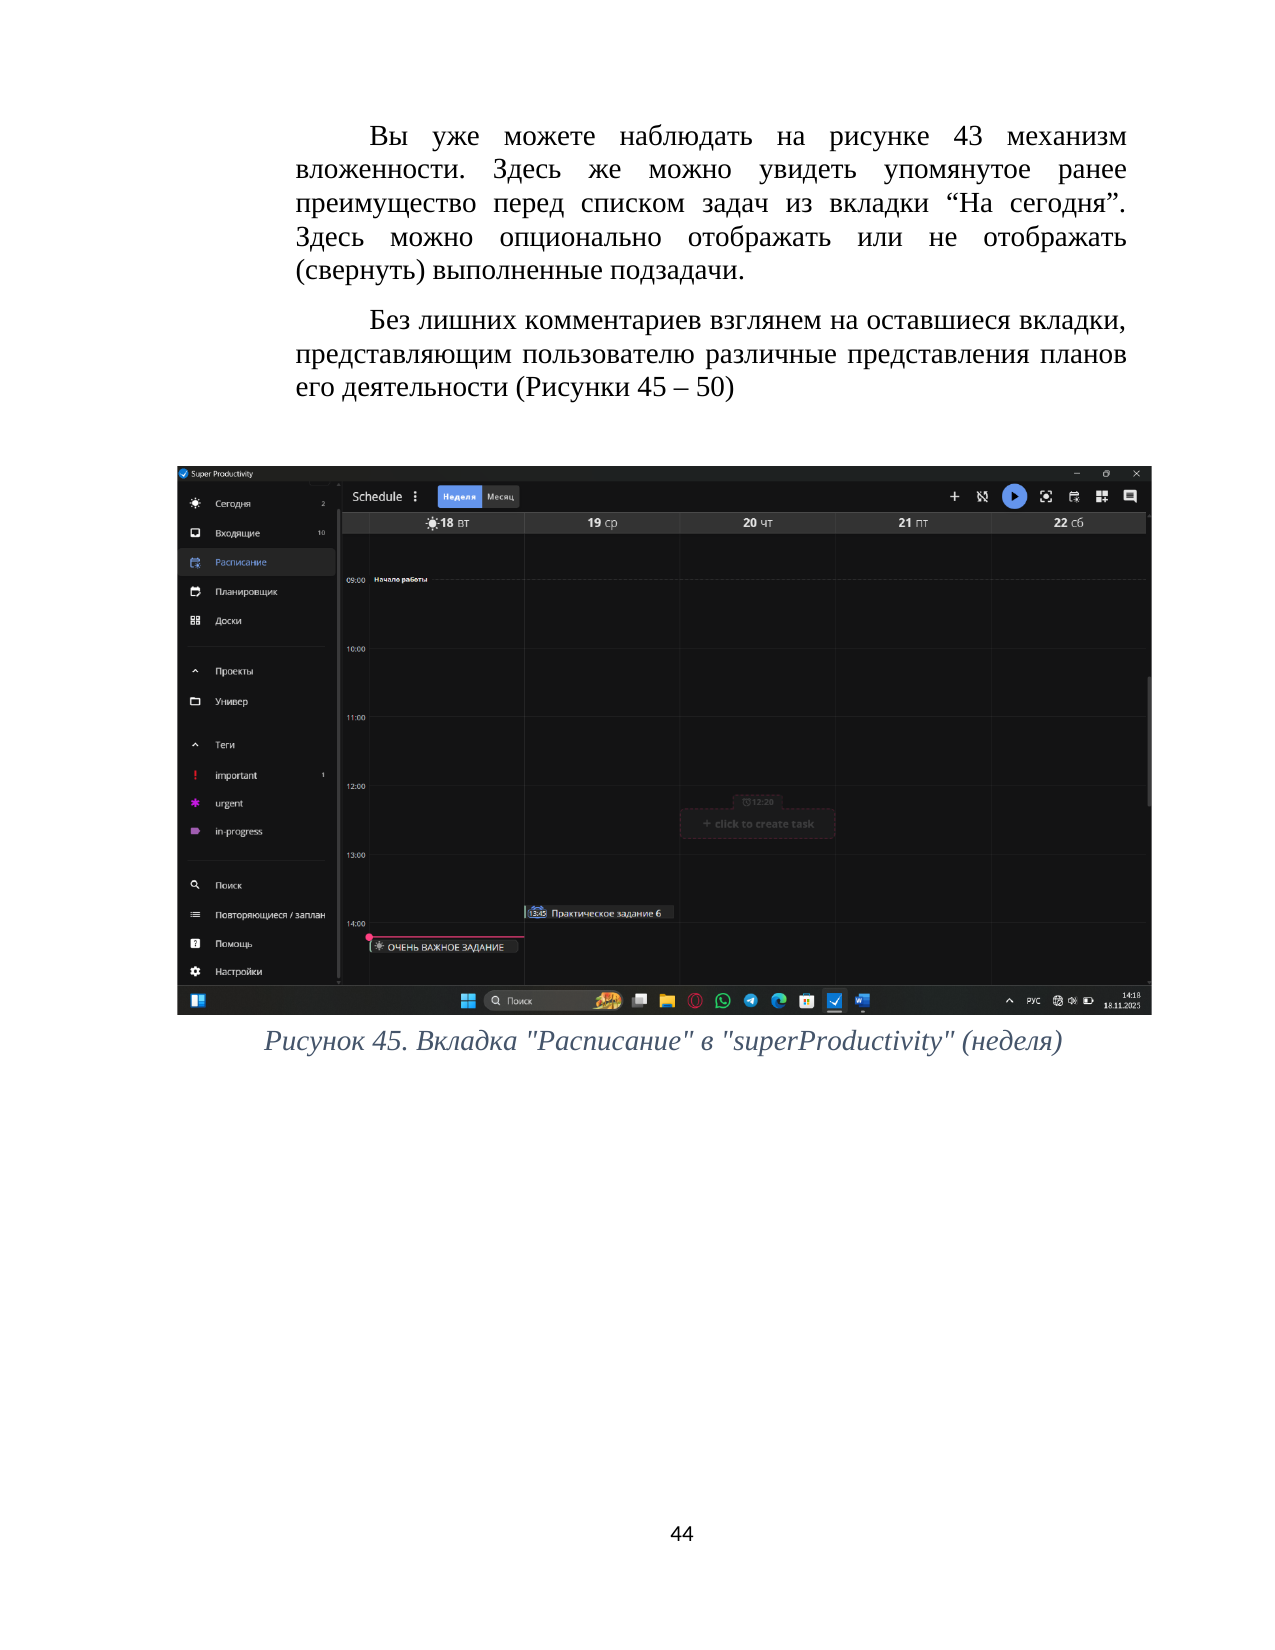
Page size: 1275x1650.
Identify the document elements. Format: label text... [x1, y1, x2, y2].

text Вы уже можете наблюдать на рисунке 43 механизм вложенности. Здесь же можно увидеть упомянутое ранее преимущество перед списком задач из вкладки “На сегодня”. Здесь можно опционально отображать или не отображать (свернуть) выполненные подзадачи. [295, 118, 1127, 286]
text Без лишних комментариев взглянем на оставшиеся вкладки, представляющим пользователю различные представления планов его деятельности (Рисунки 45 – 50) [295, 302, 1127, 403]
picture [177, 466, 1152, 1015]
